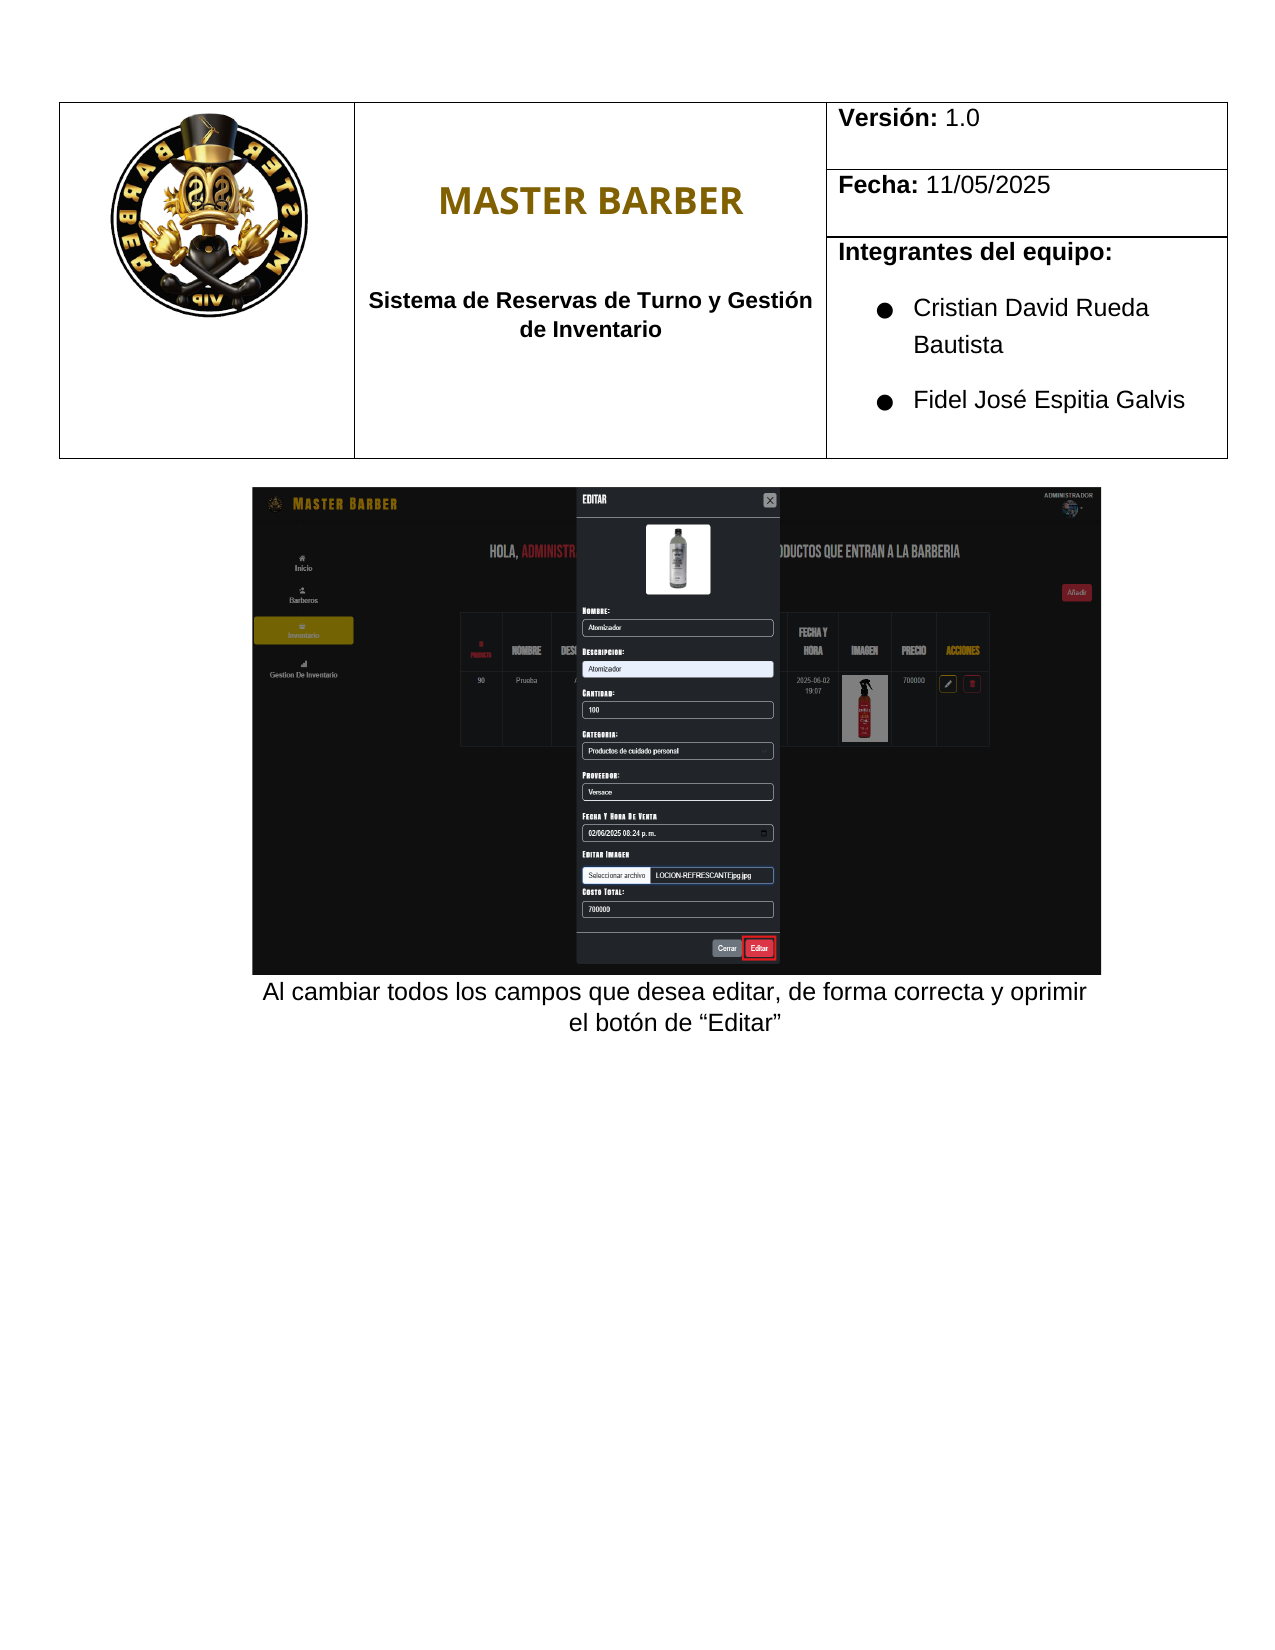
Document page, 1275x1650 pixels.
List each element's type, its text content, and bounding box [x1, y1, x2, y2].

picture [252, 487, 1102, 975]
picture [100, 102, 313, 321]
text Al cambiar todos los campos que desea editar, de forma correcta y oprimir el botón de “Editar” [252, 977, 1098, 1036]
